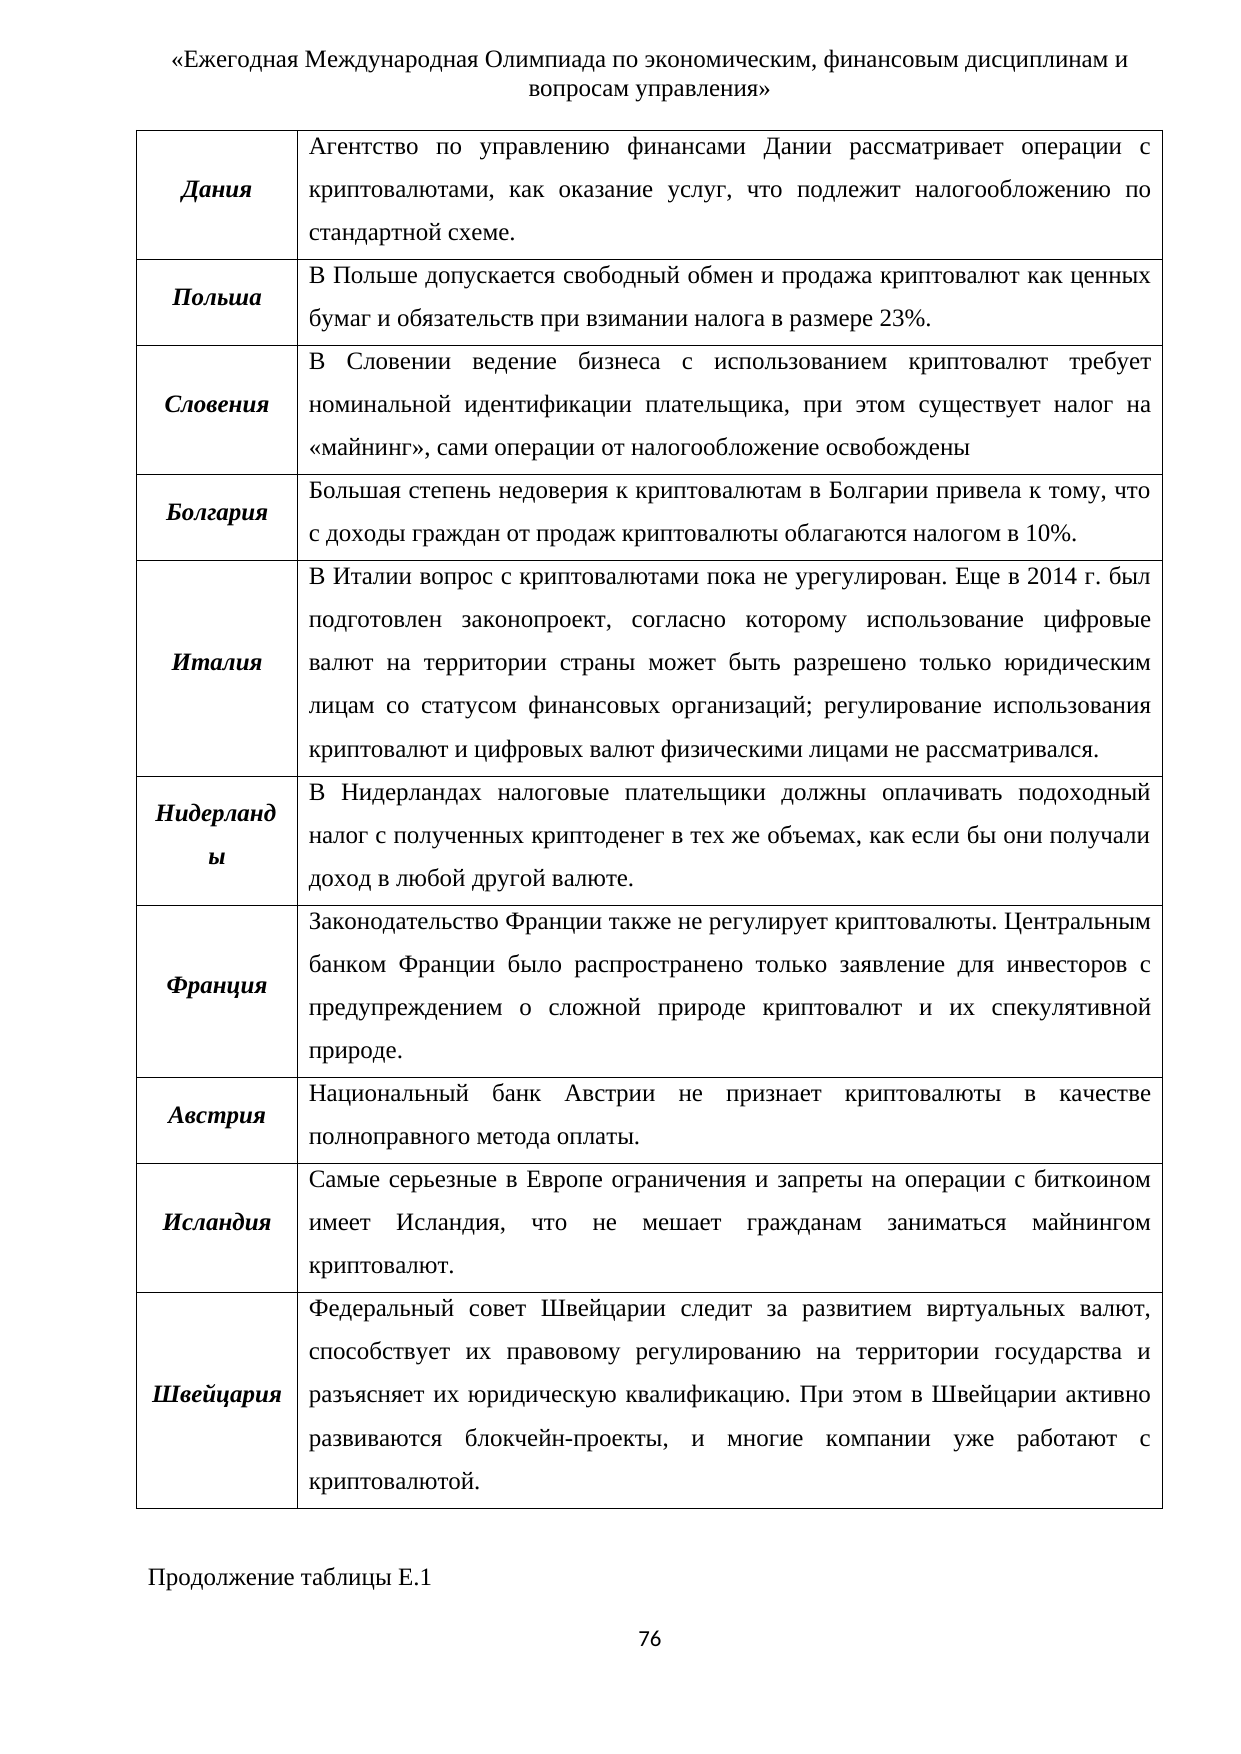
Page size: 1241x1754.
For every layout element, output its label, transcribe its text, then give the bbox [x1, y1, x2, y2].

table_header Агентство по управлению финансами Дании рассматривает операции с криптовалютами, как оказание услуг, что подлежит налогообложению по стандартной схеме. [298, 131, 1162, 259]
table_cell Франция [137, 906, 297, 1077]
table_cell Нидерланды [137, 777, 297, 905]
table_cell В Словении ведение бизнеса с использованием криптовалют требует номинальной идентификации плательщика, при этом существует налог на «майнинг», сами операции от налогообложение освобождены [298, 346, 1162, 474]
table_cell Исландия [137, 1164, 297, 1292]
table_cell В Нидерландах налоговые плательщики должны оплачивать подоходный налог с полученных криптоденег в тех же объемах, как если бы они получали доход в любой другой валюте. [298, 777, 1162, 905]
table_cell Швейцария [137, 1293, 297, 1508]
text Продолжение таблицы Е.1 [148, 1562, 1152, 1591]
table_cell Национальный банк Австрии не признает криптовалюты в качестве полноправного метода оплаты. [298, 1078, 1162, 1163]
table_cell Законодательство Франции также не регулирует криптовалюты. Центральным банком Франции было распространено только заявление для инвесторов с предупреждением о сложной природе криптовалют и их спекулятивной природе. [298, 906, 1162, 1077]
table_cell Большая степень недоверия к криптовалютам в Болгарии привела к тому, что с доходы граждан от продаж криптовалюты облагаются налогом в 10%. [298, 475, 1162, 560]
table_cell Словения [137, 346, 297, 474]
table_header Дания [137, 131, 297, 259]
table_cell Болгария [137, 475, 297, 560]
table_cell Польша [137, 260, 297, 345]
table_cell Австрия [137, 1078, 297, 1163]
table_cell Самые серьезные в Европе ограничения и запреты на операции с биткоином имеет Исландия, что не мешает гражданам заниматься майнингом криптовалют. [298, 1164, 1162, 1292]
table_cell Италия [137, 561, 297, 776]
table_cell Федеральный совет Швейцарии следит за развитием виртуальных валют, способствует их правовому регулированию на территории государства и разъясняет их юридическую квалификацию. При этом в Швейцарии активно развиваются блокчейн-проекты, и многие компании уже работают с криптовалютой. [298, 1293, 1162, 1508]
table_cell В Италии вопрос с криптовалютами пока не урегулирован. Еще в 2014 г. был подготовлен законопроект, согласно которому использование цифровые валют на территории страны может быть разрешено только юридическим лицам со статусом финансовых организаций; регулирование использования криптовалют и цифровых валют физическими лицами не рассматривался. [298, 561, 1162, 776]
table_cell В Польше допускается свободный обмен и продажа криптовалют как ценных бумаг и обязательств при взимании налога в размере 23%. [298, 260, 1162, 345]
